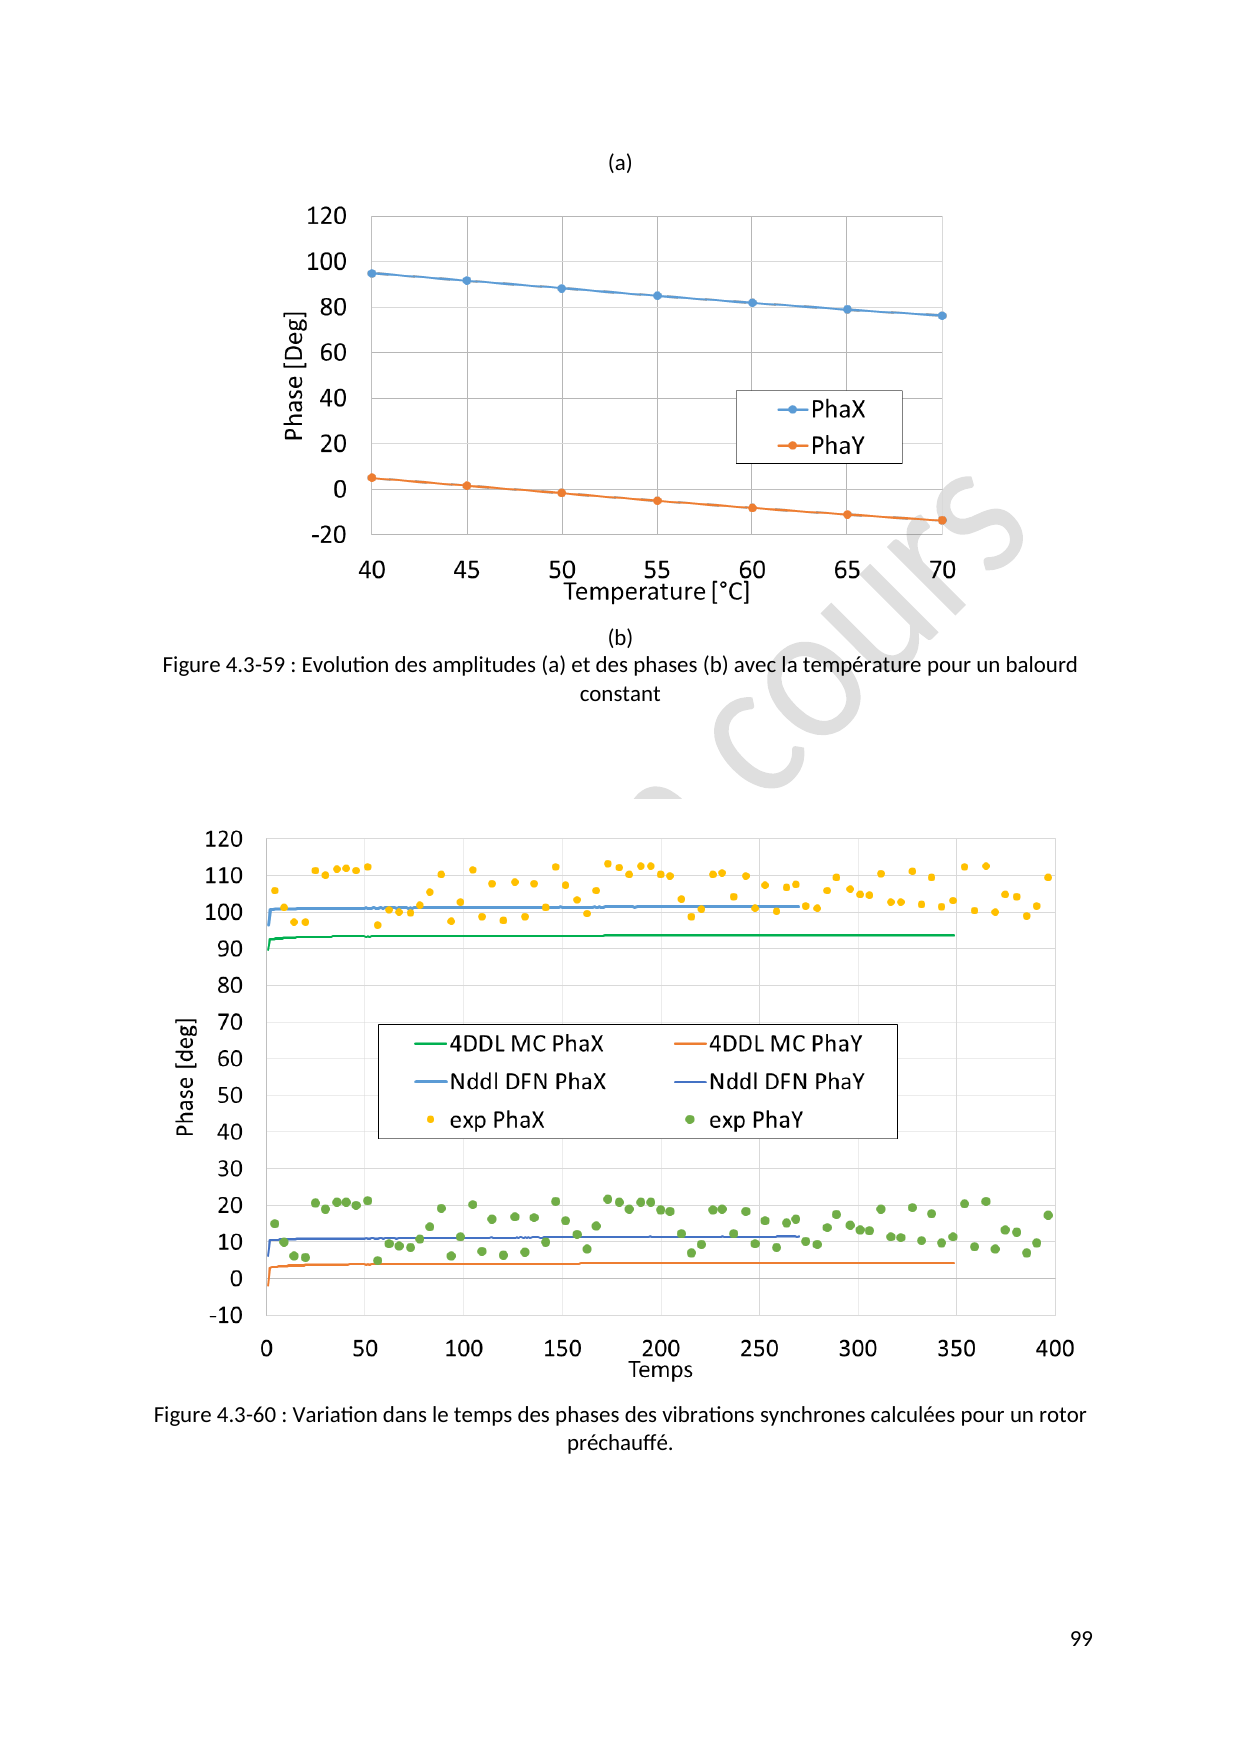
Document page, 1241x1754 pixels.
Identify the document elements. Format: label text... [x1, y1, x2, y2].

text (b) [148, 623, 1093, 651]
picture [147, 798, 1093, 1386]
text (a) [148, 148, 1093, 176]
picture [273, 175, 967, 609]
